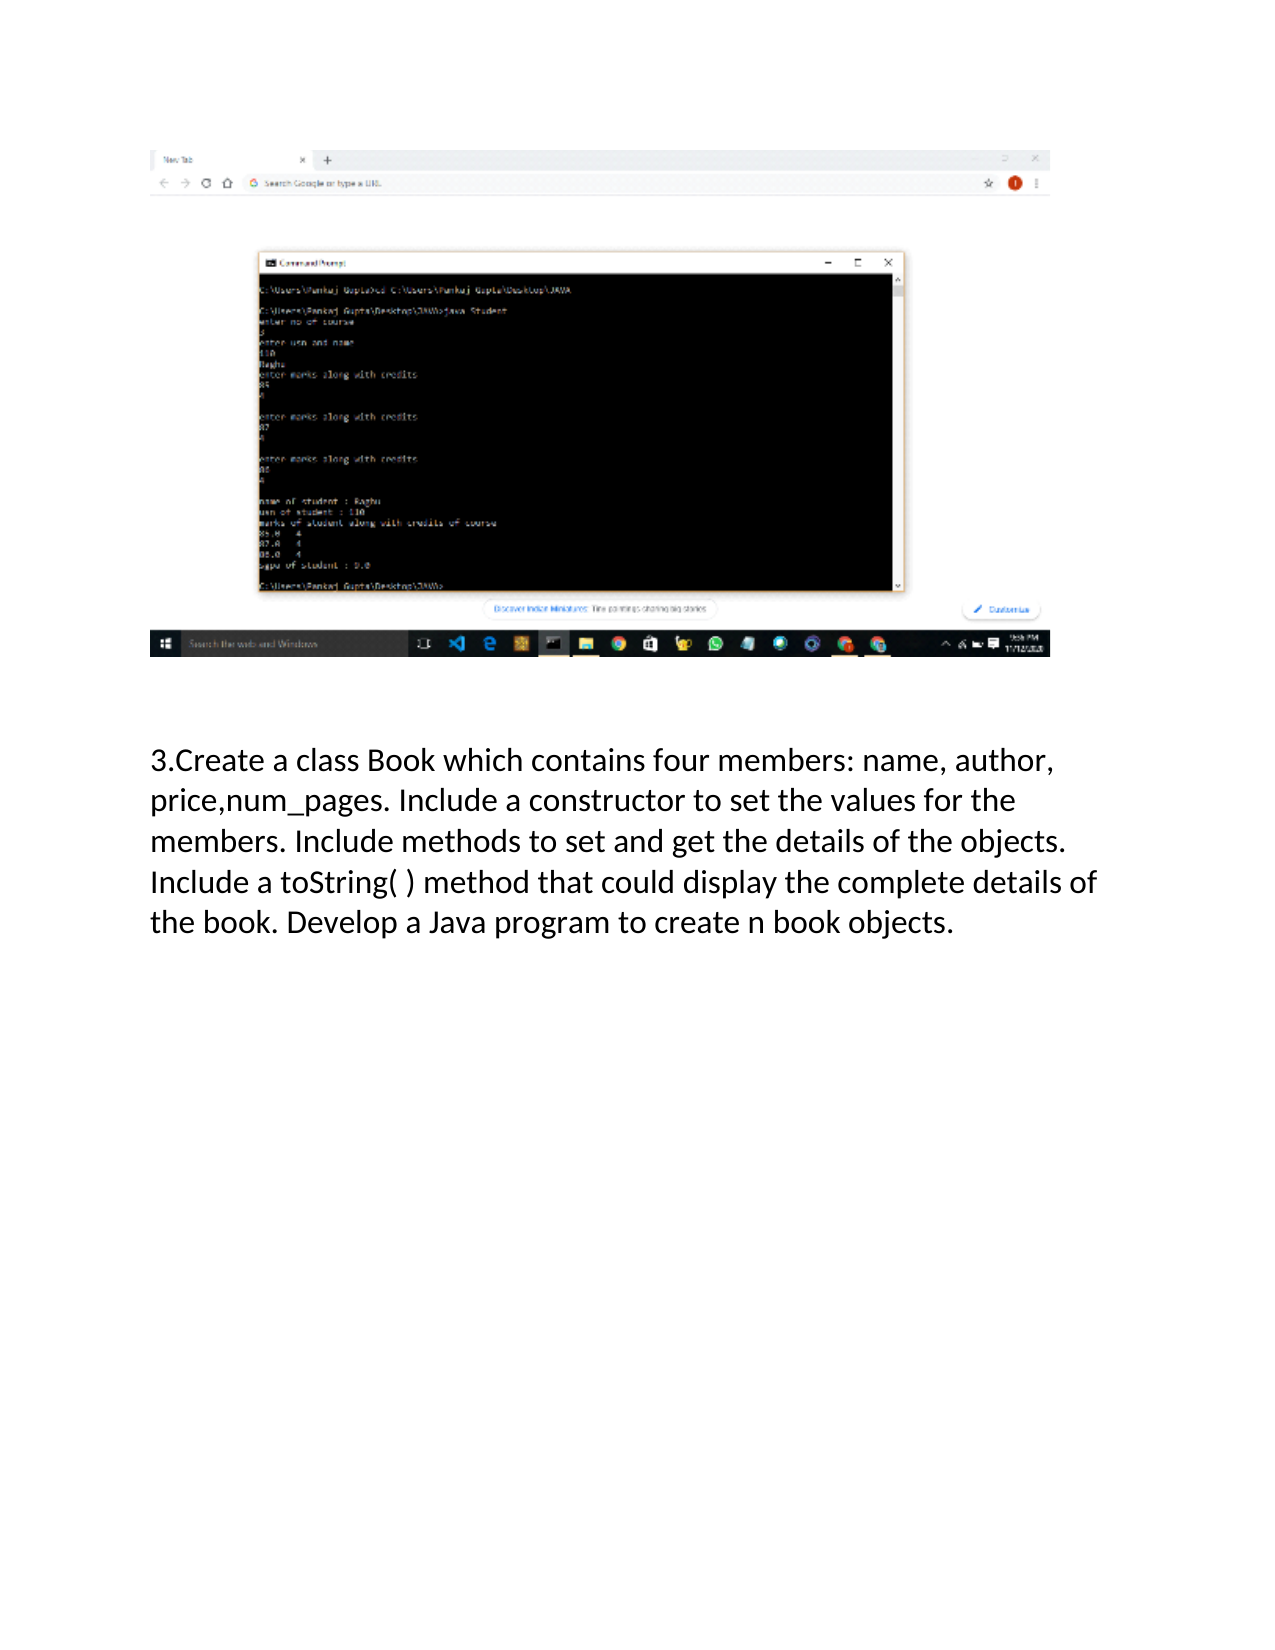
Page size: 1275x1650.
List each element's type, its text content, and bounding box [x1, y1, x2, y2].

text 3.Create a class Book which contains four members: name, author, price,num_pages. Include a constructor to set the values for the members. Include methods to set and get the details of the objects. Include a toString( ) method that could display the complete details of the book. Develop a Java program to create n book objects. [150, 739, 1125, 942]
picture [150, 150, 1050, 657]
